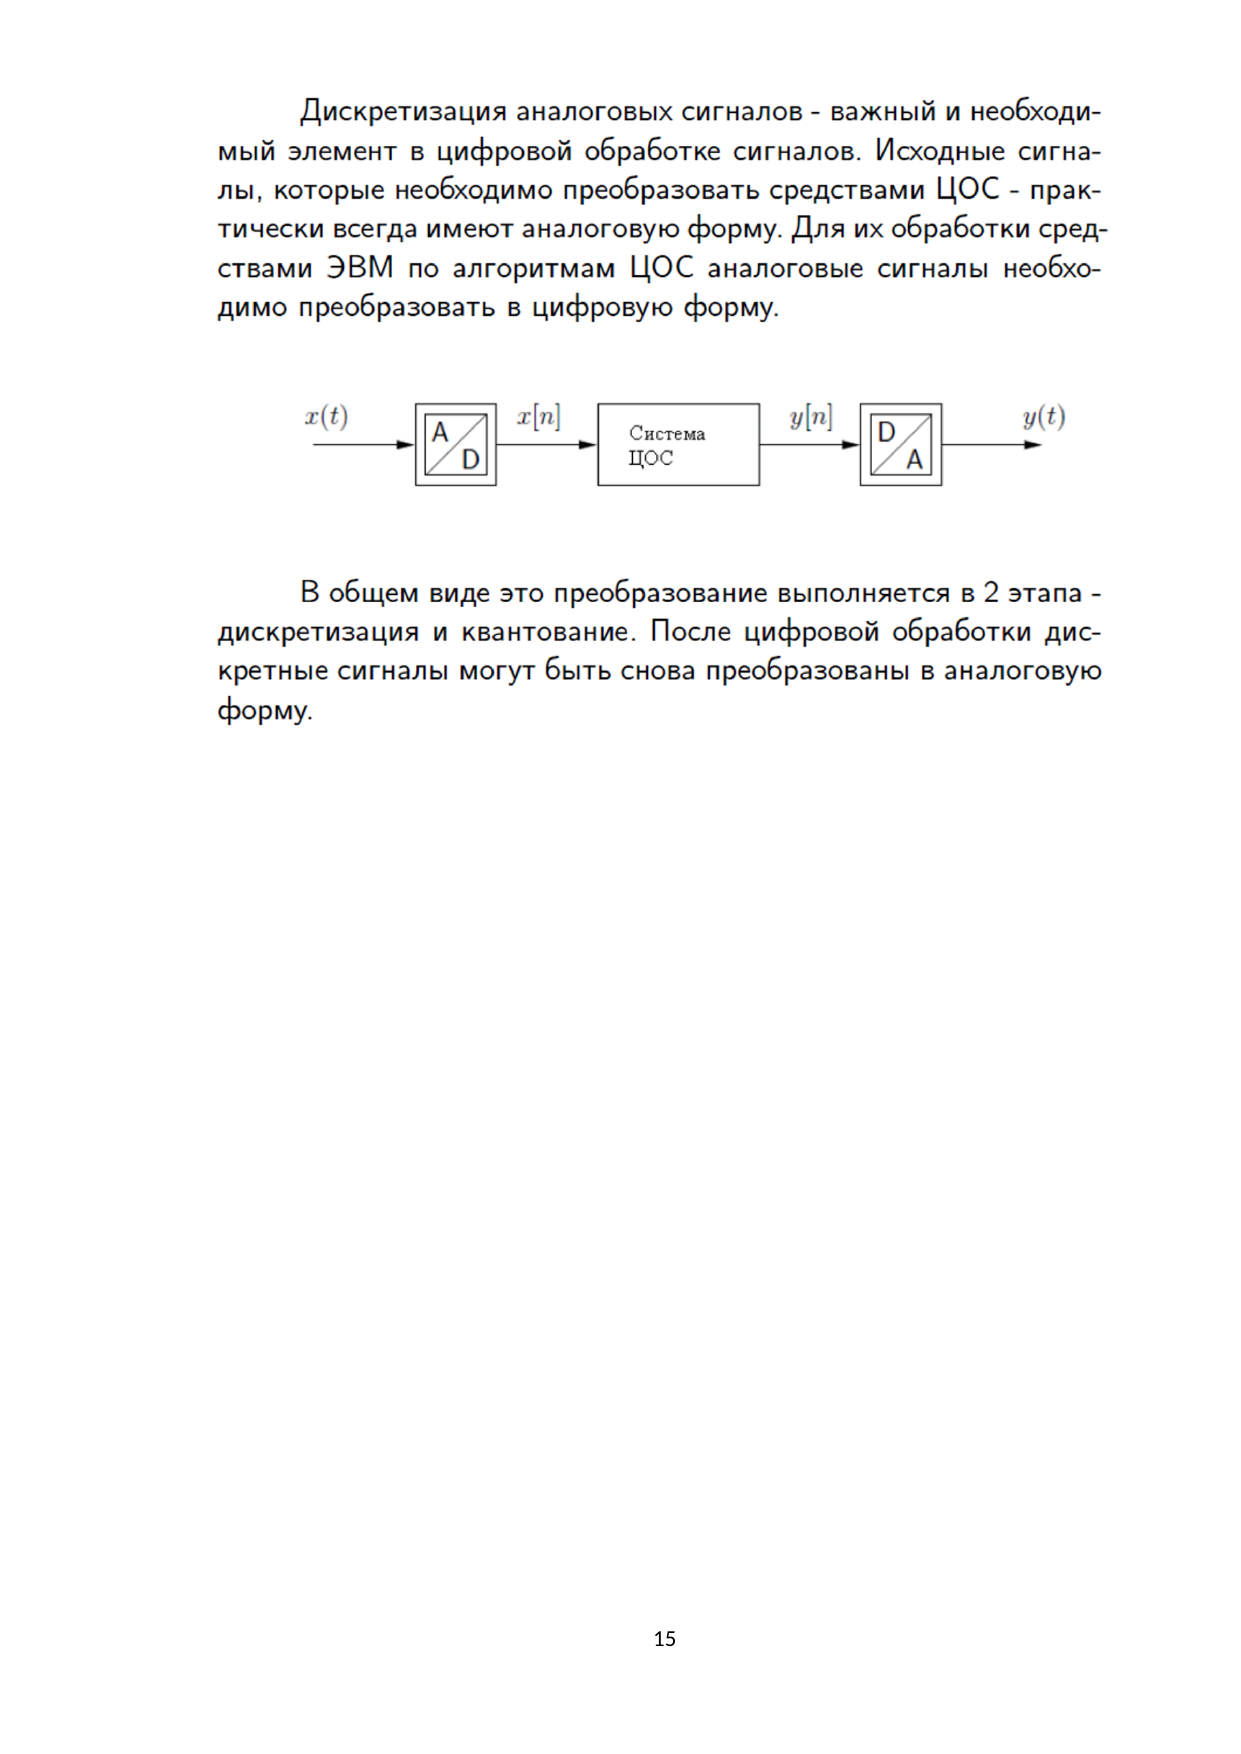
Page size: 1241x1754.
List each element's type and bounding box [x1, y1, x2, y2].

picture [177, 88, 1152, 740]
